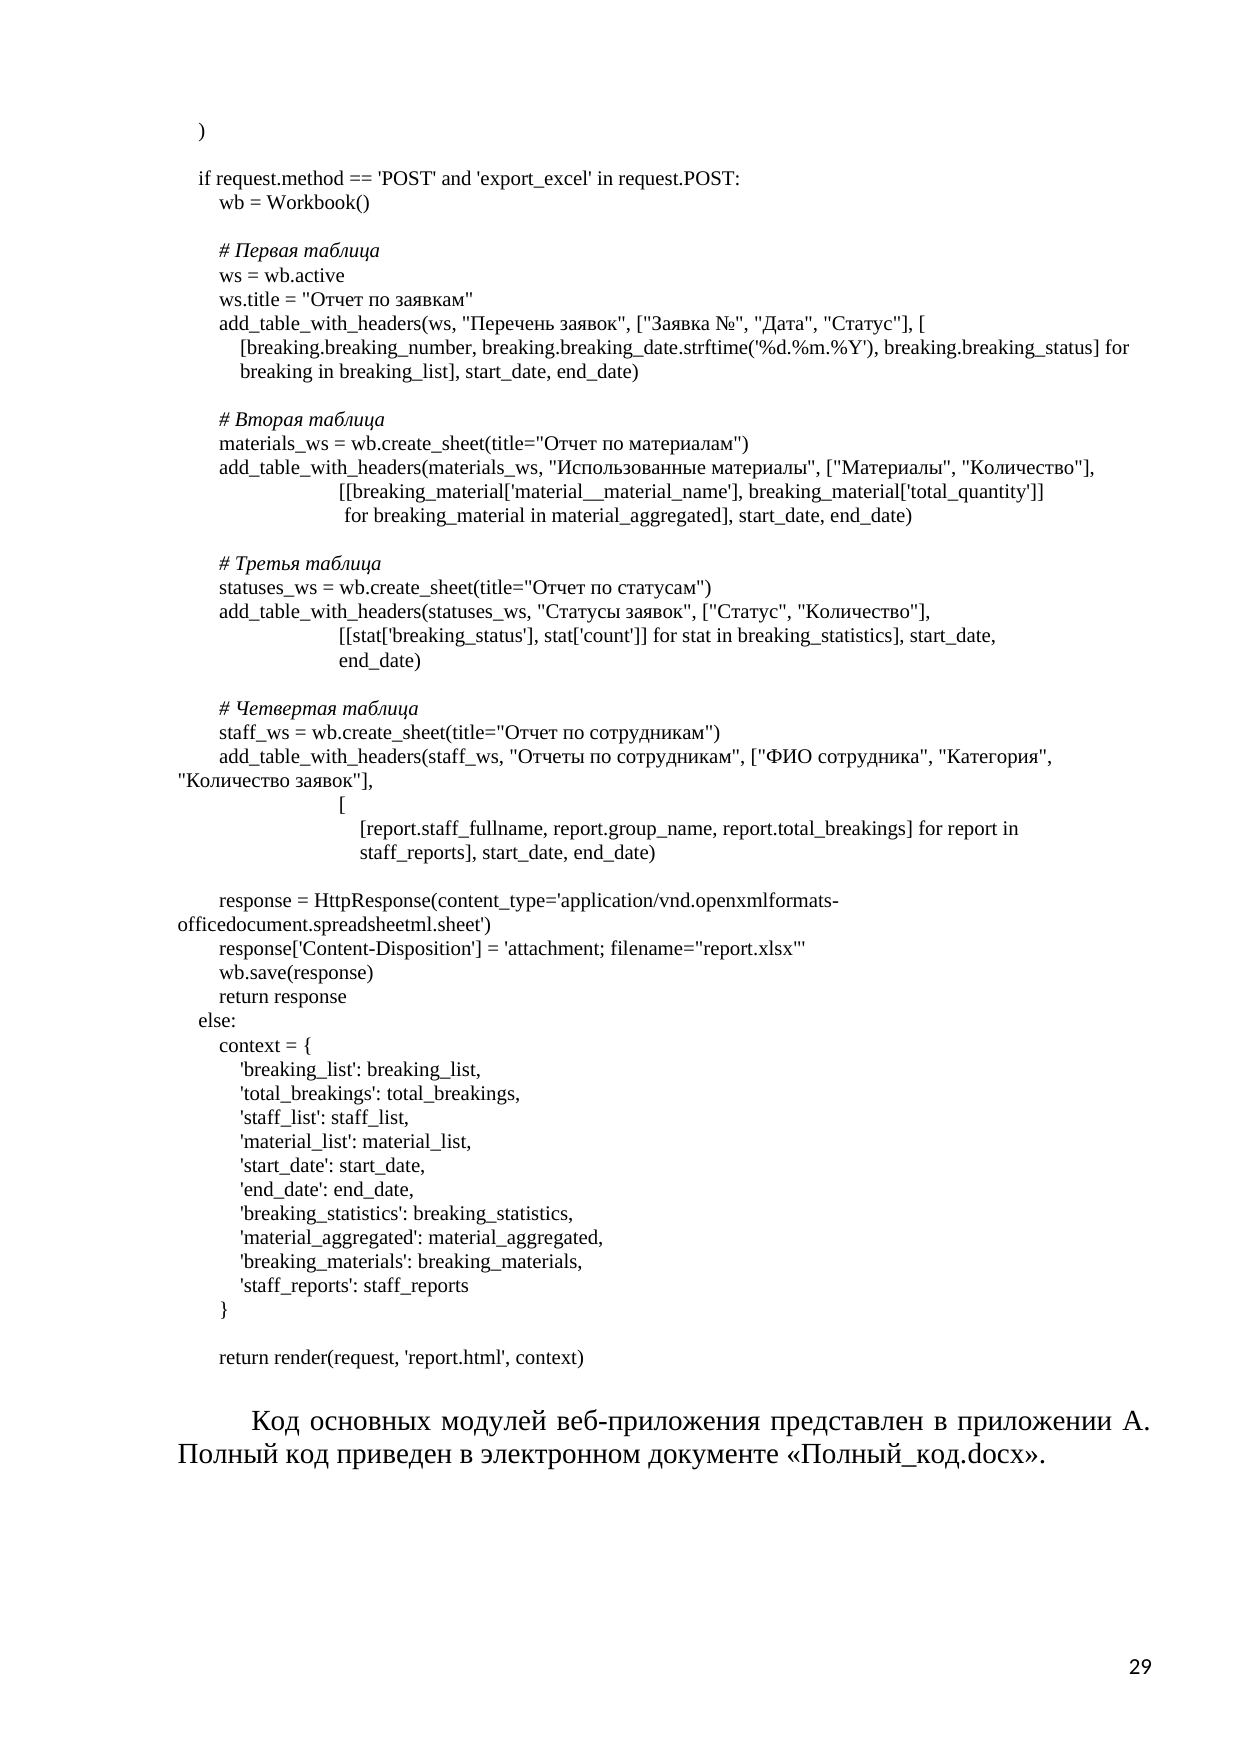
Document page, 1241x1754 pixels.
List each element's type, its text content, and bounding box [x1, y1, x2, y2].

list Код основных модулей веб-приложения представлен в приложении А. Полный код приведен в электронном документе «Полный_код.docx». [177, 1403, 1152, 1470]
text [177, 118, 1152, 1321]
text return render(request, 'report.html', context) [177, 1321, 1152, 1369]
